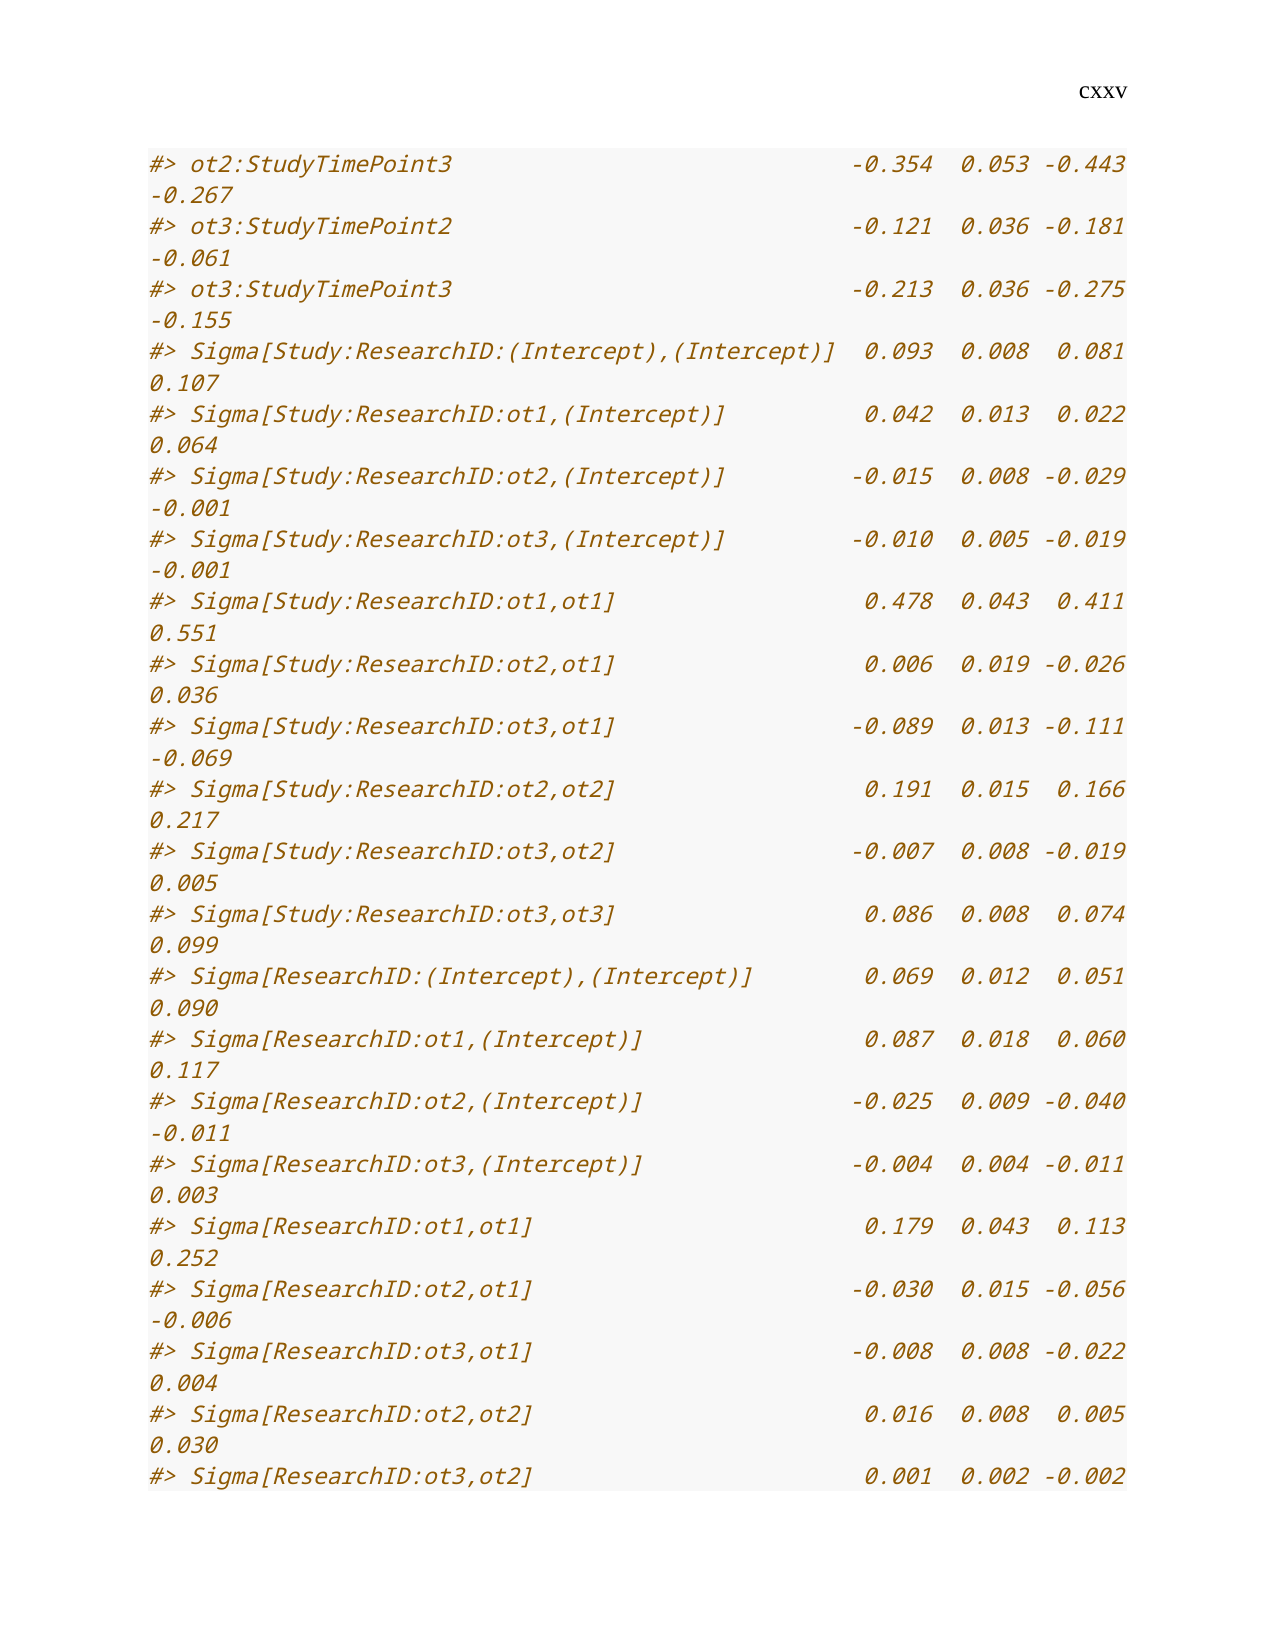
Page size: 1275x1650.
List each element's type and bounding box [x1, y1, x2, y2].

text [216, 148, 1127, 1491]
